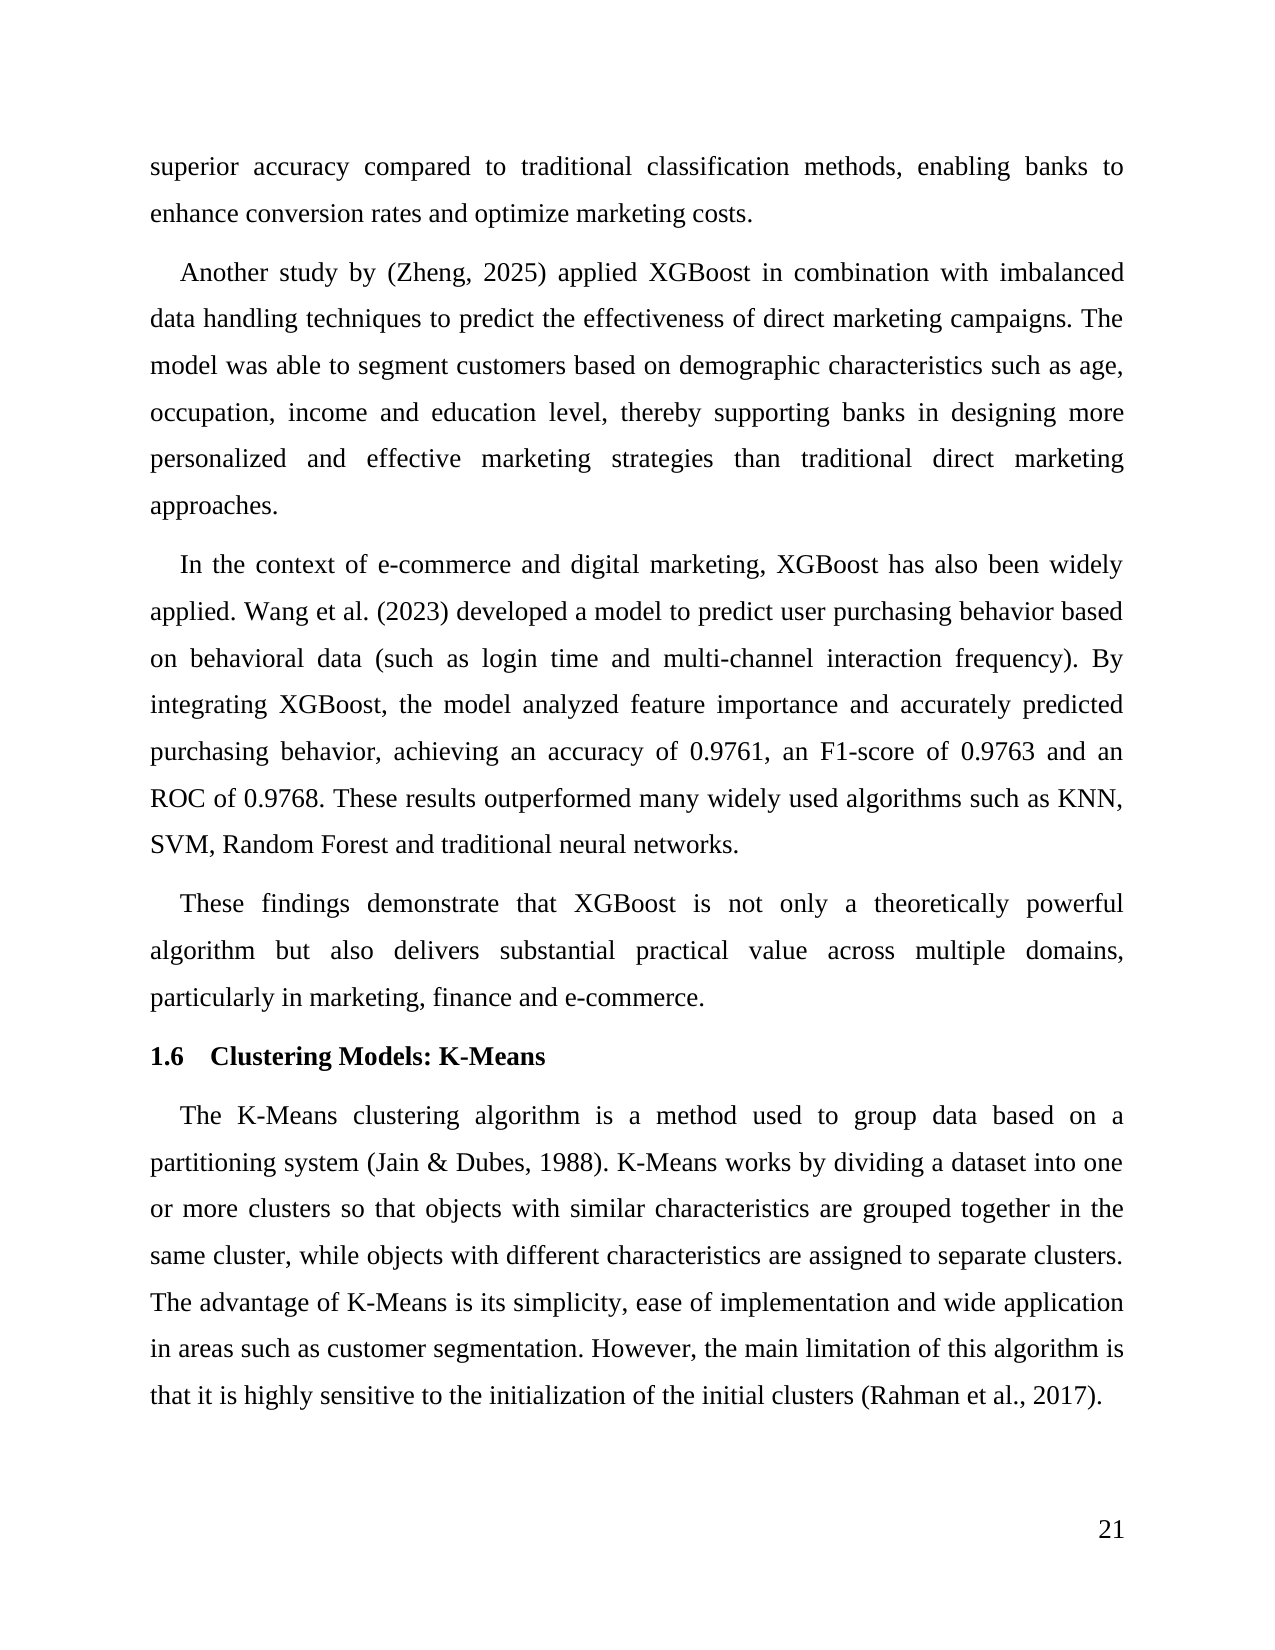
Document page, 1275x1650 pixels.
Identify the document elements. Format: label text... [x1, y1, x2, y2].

subtitle Clustering Models: K-Means [150, 1040, 1125, 1071]
text In the context of e-commerce and digital marketing, XGBoost has also been widely applied. Wang et al. (2023) developed a model to predict user purchasing behavior based on behavioral data (such as login time and multi-channel interaction frequency). By integrating XGBoost, the model analyzed feature importance and accurately predicted purchasing behavior, achieving an accuracy of 0.9761, an F1-score of 0.9763 and an ROC of 0.9768. These results outperformed many widely used algorithms such as KNN, SVM, Random Forest and traditional neural networks. [150, 548, 1125, 859]
text The K-Means clustering algorithm is a method used to group data based on a partitioning system (Jain & Dubes, 1988). K-Means works by dividing a dataset into one or more clusters so that objects with similar characteristics are grouped together in the same cluster, while objects with different characteristics are assigned to separate clusters. The advantage of K-Means is its simplicity, ease of implementation and wide application in areas such as customer segmentation. However, the main limitation of this algorithm is that it is highly sensitive to the initialization of the initial clusters (Rahman et al., 2017). [150, 1099, 1125, 1410]
text Another study by (Zheng, 2025) applied XGBoost in combination with imbalanced data handling techniques to predict the effectiveness of direct marketing campaigns. The model was able to segment customers based on demographic characteristics such as age, occupation, income and education level, thereby supporting banks in designing more personalized and effective marketing strategies than traditional direct marketing approaches. [150, 256, 1125, 520]
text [150, 150, 1125, 228]
text These findings demonstrate that XGBoost is not only a theoretically powerful algorithm but also delivers substantial practical value across multiple domains, particularly in marketing, finance and e-commerce. [150, 887, 1125, 1012]
